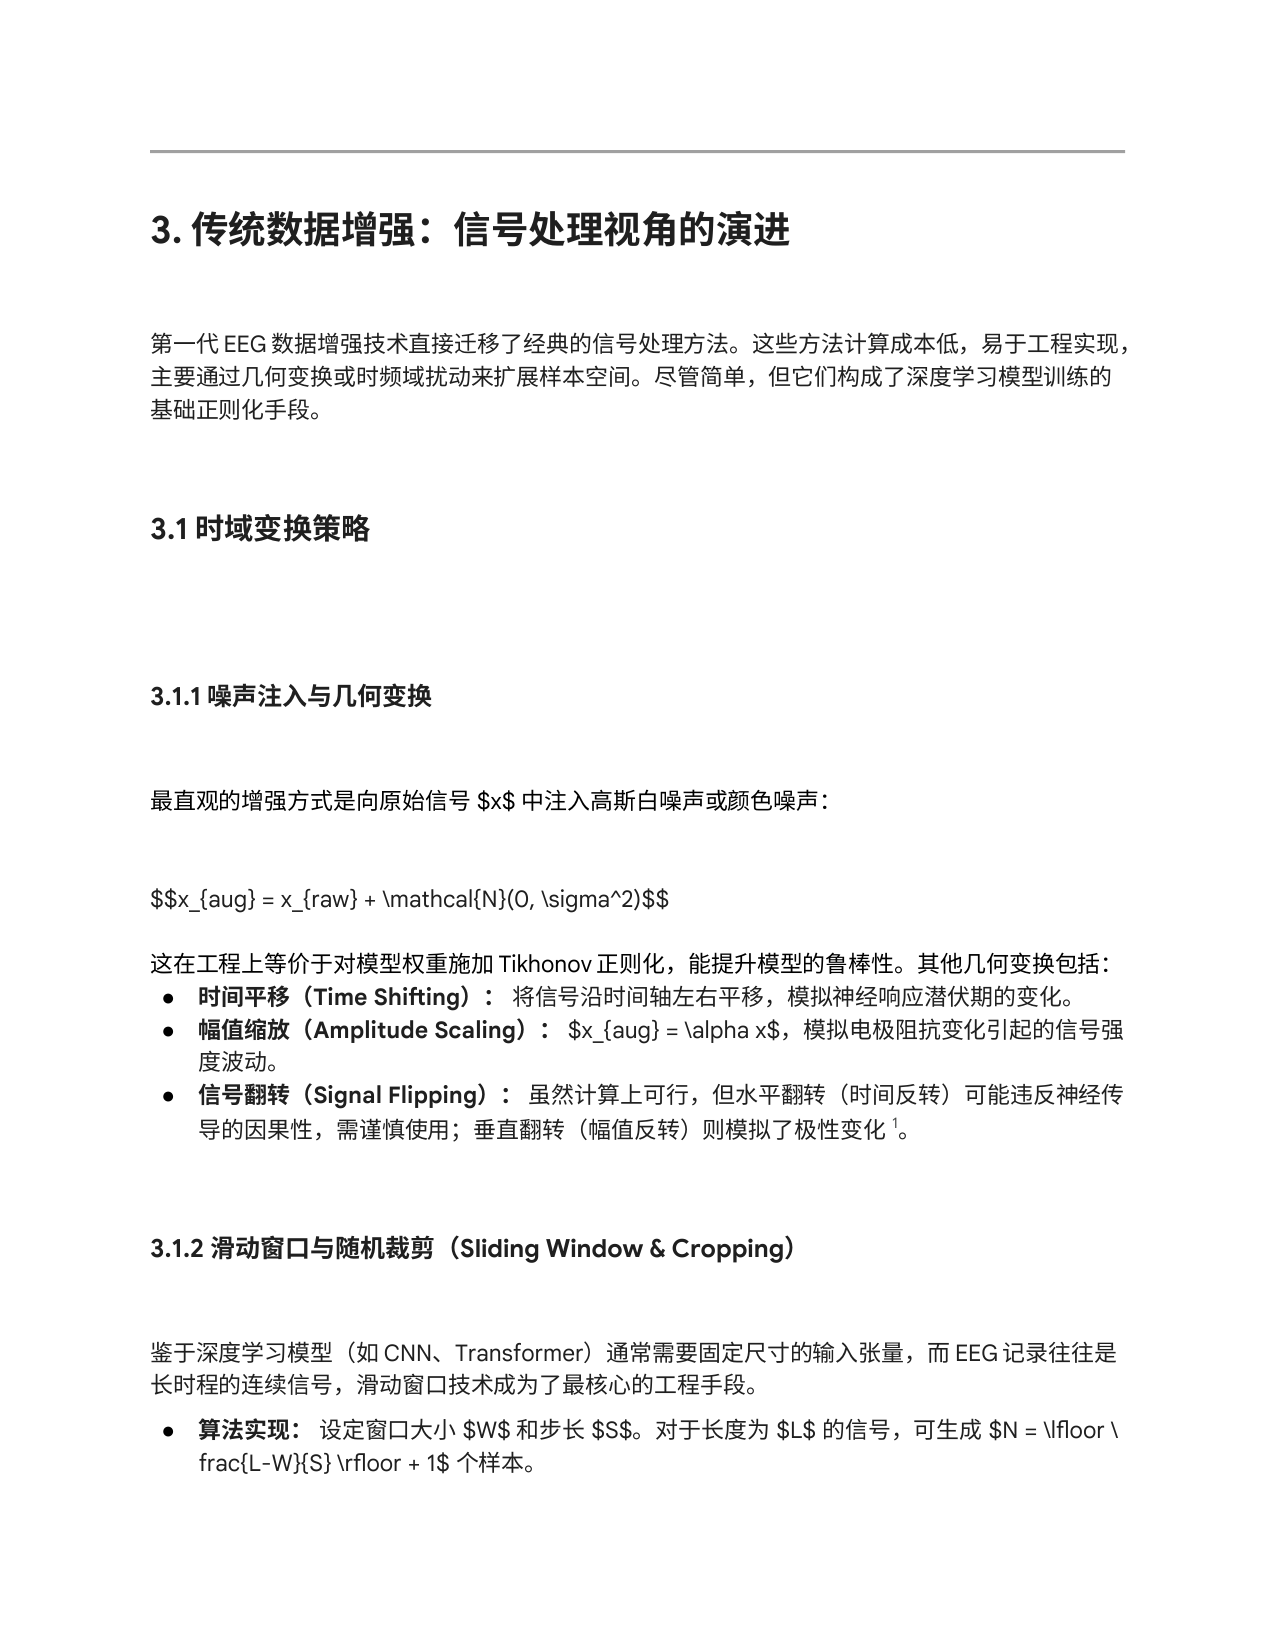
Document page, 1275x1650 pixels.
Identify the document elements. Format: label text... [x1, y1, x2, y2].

subtitle 3. 传统数据增强：信号处理视角的演进 [150, 207, 1125, 254]
subtitle 3.1.2 滑动窗口与随机裁剪（Sliding Window & Cropping） [150, 1233, 1125, 1264]
text $$x_{aug} = x_{raw} + \mathcal{N}(0, \sigma^2)$$ [150, 885, 1125, 914]
list 幅值缩放（Amplitude Scaling）： $x_{aug} = \alpha x$，模拟电极阻抗变化引起的信号强度波动。 [161, 1016, 1125, 1077]
list 信号翻转（Signal Flipping）： 虽然计算上可行，但水平翻转（时间反转）可能违反神经传导的因果性，需谨慎使用；垂直翻转（幅值反转）则模拟了极性变化 1。 [161, 1081, 1125, 1146]
text 鉴于深度学习模型（如CNN、Transformer）通常需要固定尺寸的输入张量，而EEG记录往往是长时程的连续信号，滑动窗口技术成为了最核心的工程手段。 [150, 1339, 1125, 1400]
text 最直观的增强方式是向原始信号 $x$ 中注入高斯白噪声或颜色噪声： [150, 787, 1125, 816]
list 算法实现： 设定窗口大小 $W$ 和步长 $S$。对于长度为 $L$ 的信号，可生成 $N = \lfloor \frac{L-W}{S} \rfloor + 1$ 个样本。 [161, 1417, 1125, 1478]
text 第一代EEG数据增强技术直接迁移了经典的信号处理方法。这些方法计算成本低，易于工程实现，主要通过几何变换或时频域扰动来扩展样本空间。尽管简单，但它们构成了深度学习模型训练的基础正则化手段。 [150, 331, 1125, 425]
subtitle 3.1 时域变换策略 [150, 511, 1125, 548]
list 时间平移（Time Shifting）： 将信号沿时间轴左右平移，模拟神经响应潜伏期的变化。 [161, 983, 1125, 1012]
subtitle 3.1.1 噪声注入与几何变换 [150, 681, 1125, 712]
text 这在工程上等价于对模型权重施加Tikhonov正则化，能提升模型的鲁棒性。其他几何变换包括： [150, 951, 1125, 979]
